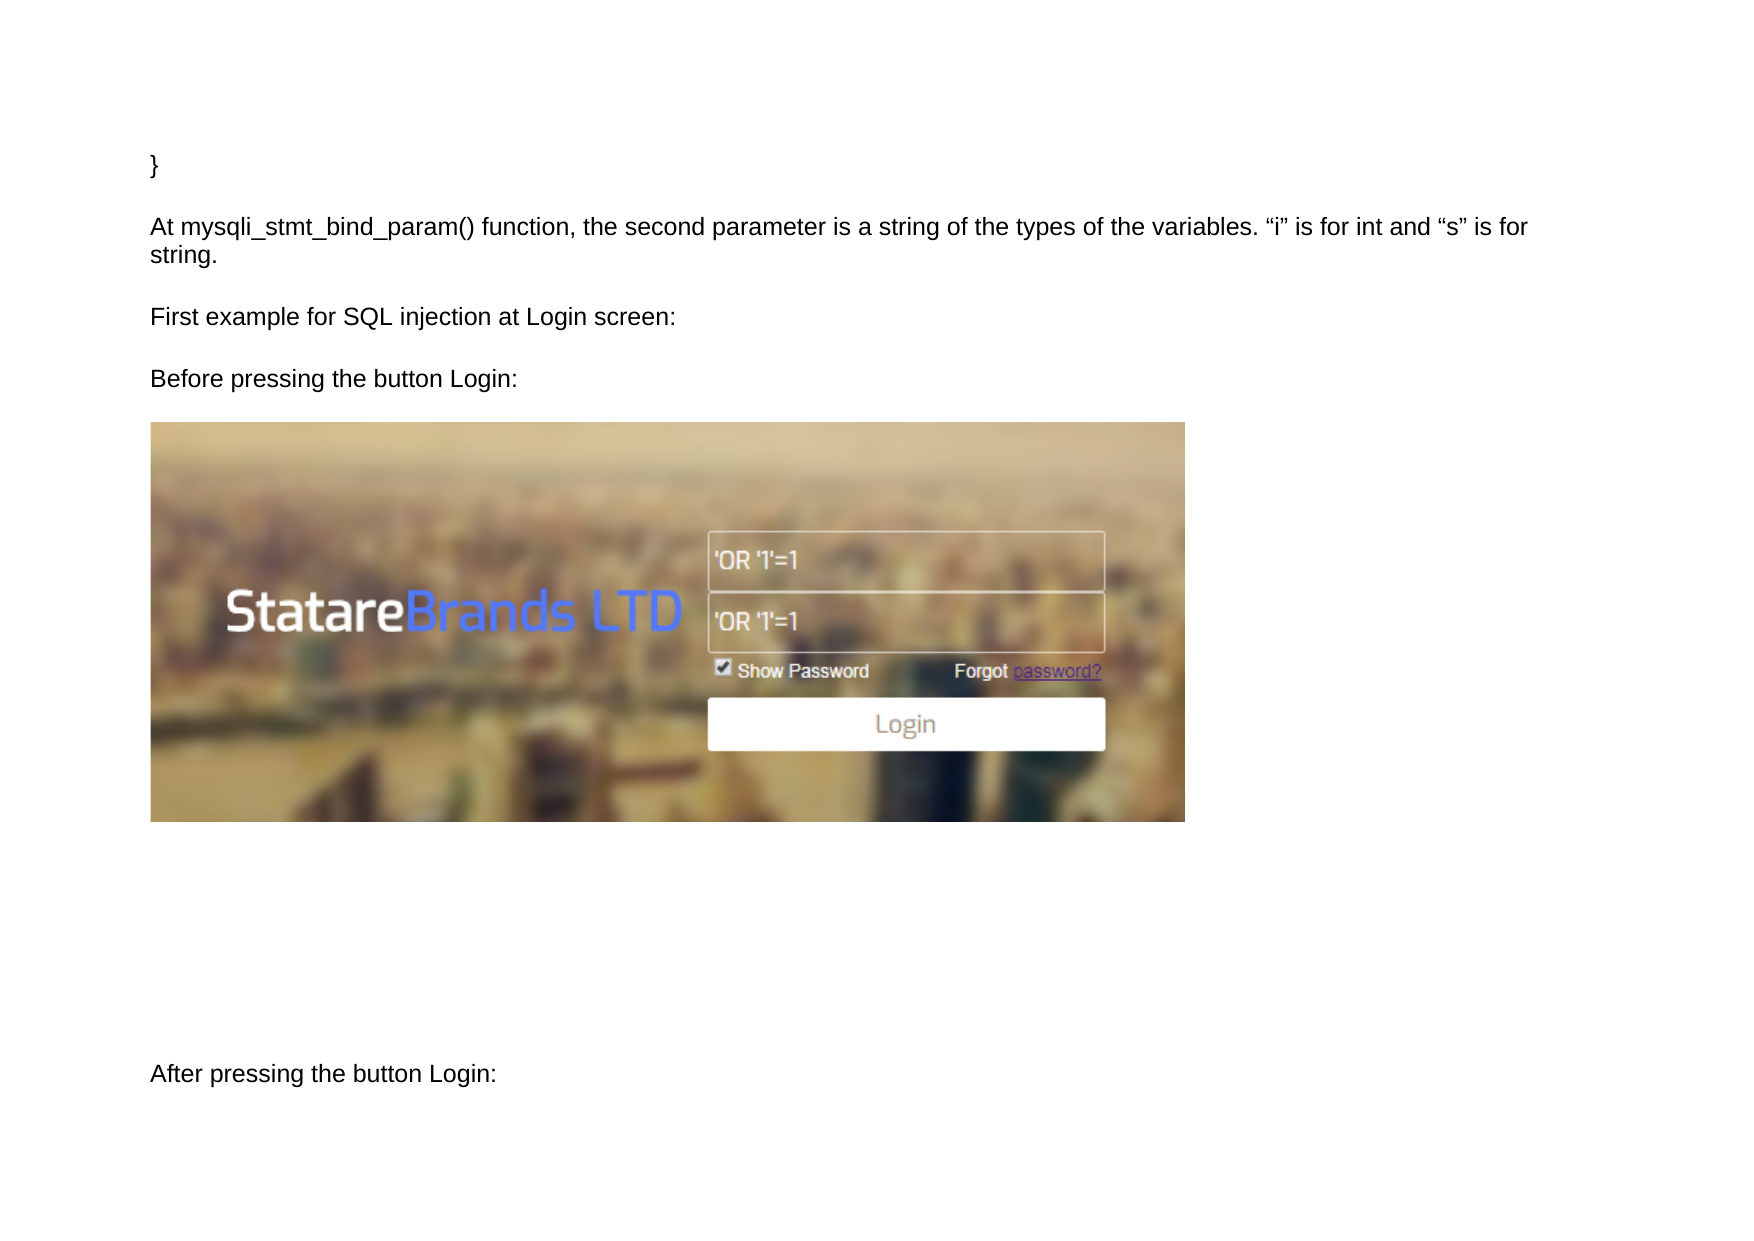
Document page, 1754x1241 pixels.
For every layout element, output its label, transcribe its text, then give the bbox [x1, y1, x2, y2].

picture [150, 422, 1185, 822]
text At mysqli_stmt_bind_param() function, the second parameter is a string of the types of the variables. “i” is for int and “s” is for string. [150, 212, 1604, 269]
text } [150, 150, 1604, 179]
text After pressing the button Login: [150, 1059, 1604, 1088]
text First example for SQL injection at Login screen: [150, 302, 1604, 331]
text Before pressing the button Login: [150, 364, 1604, 393]
